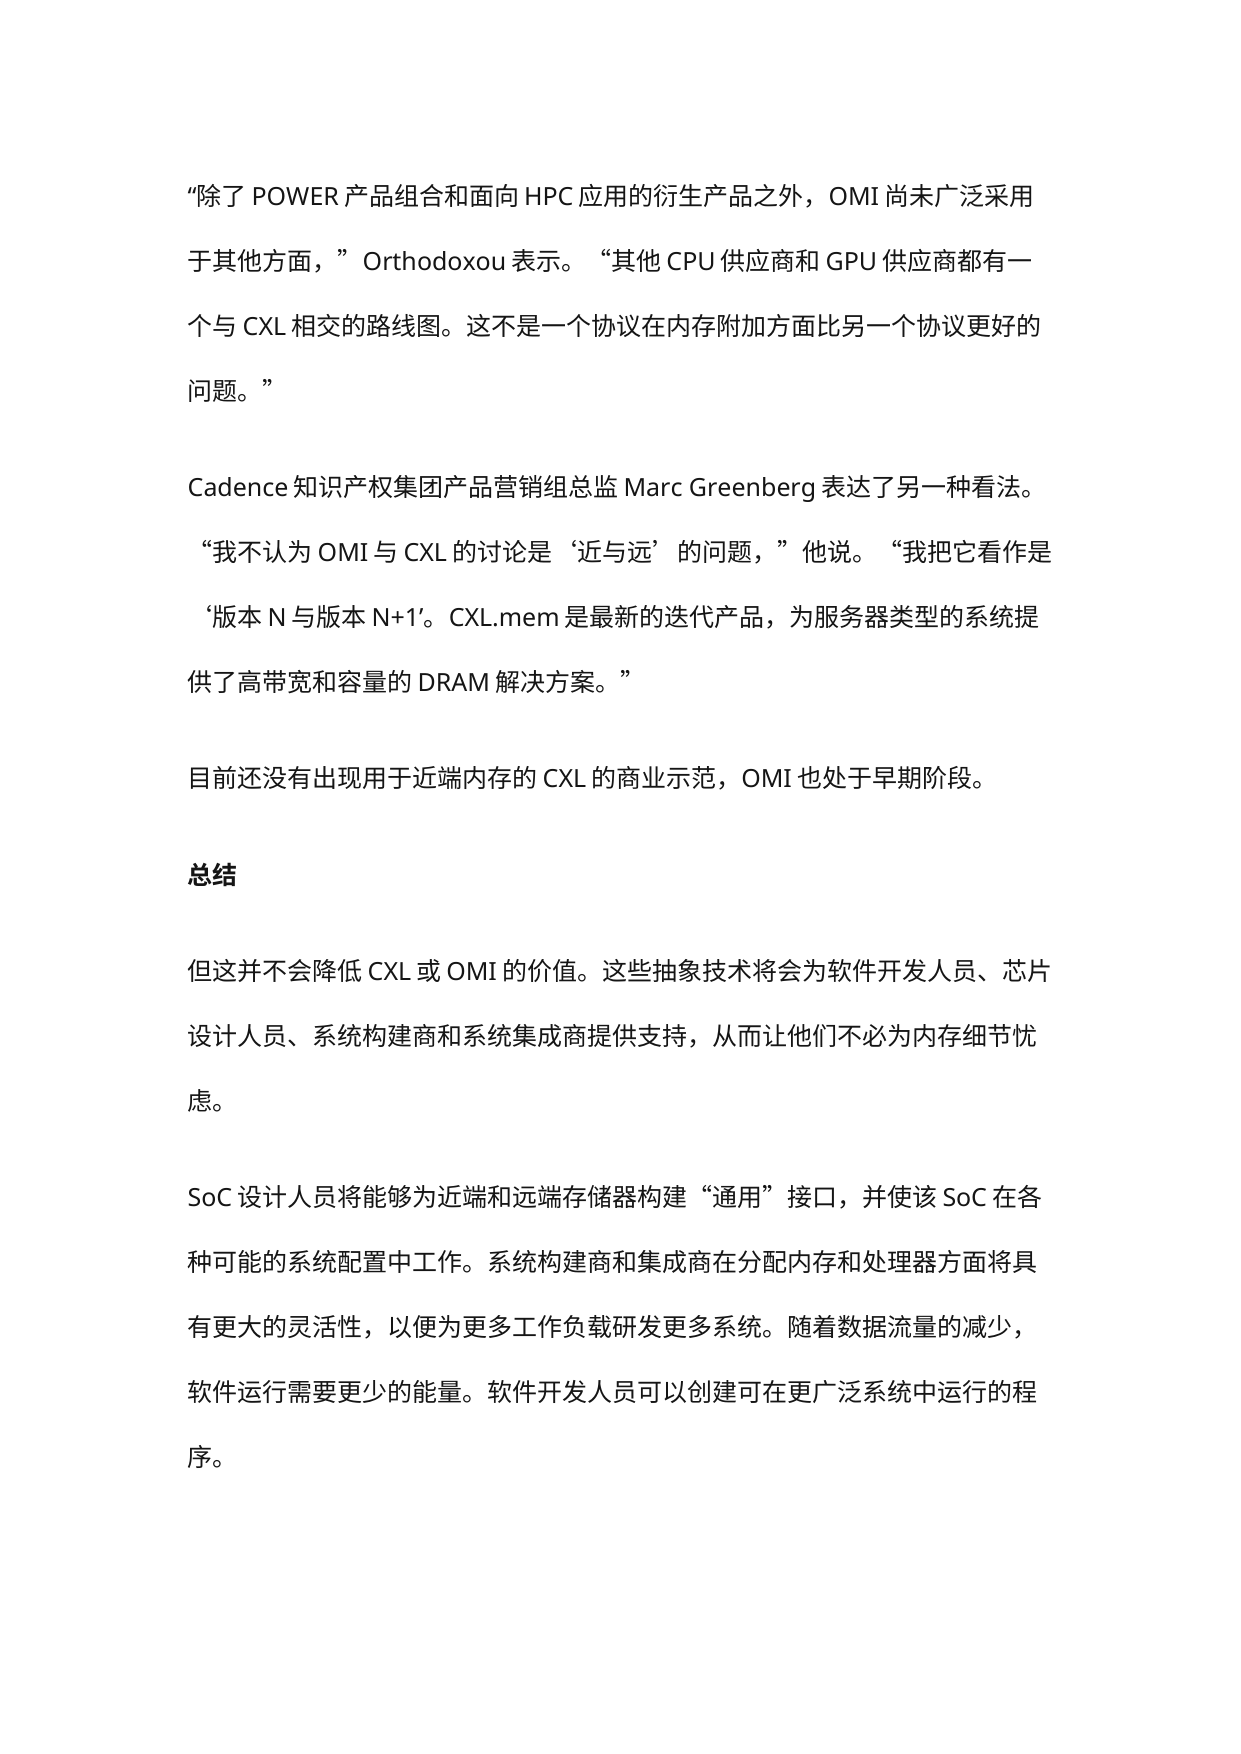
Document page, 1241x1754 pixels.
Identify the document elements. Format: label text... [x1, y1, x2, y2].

text Cadence知识产权集团产品营销组总监Marc Greenberg表达了另一种看法。“我不认为OMI与CXL的讨论是‘近与远’的问题，”他说。“我把它看作是‘版本N与版本N+1’。CXL.mem是最新的迭代产品，为服务器类型的系统提供了高带宽和容量的DRAM解决方案。” [187, 453, 1053, 713]
text SoC设计人员将能够为近端和远端存储器构建“通用”接口，并使该SoC在各种可能的系统配置中工作。系统构建商和集成商在分配内存和处理器方面将具有更大的灵活性，以便为更多工作负载研发更多系统。随着数据流量的减少，软件运行需要更少的能量。软件开发人员可以创建可在更广泛系统中运行的程序。 [187, 1163, 1053, 1488]
text 但这并不会降低CXL或OMI的价值。这些抽象技术将会为软件开发人员、芯片设计人员、系统构建商和系统集成商提供支持，从而让他们不必为内存细节忧虑。 [187, 937, 1053, 1132]
text “除了POWER产品组合和面向HPC应用的衍生产品之外，OMI尚未广泛采用于其他方面，”Orthodoxou表示。“其他CPU供应商和GPU供应商都有一个与CXL相交的路线图。这不是一个协议在内存附加方面比另一个协议更好的问题。” [187, 162, 1053, 422]
text 总结 [187, 841, 1053, 906]
text 目前还没有出现用于近端内存的CXL的商业示范，OMI也处于早期阶段。 [187, 744, 1053, 809]
